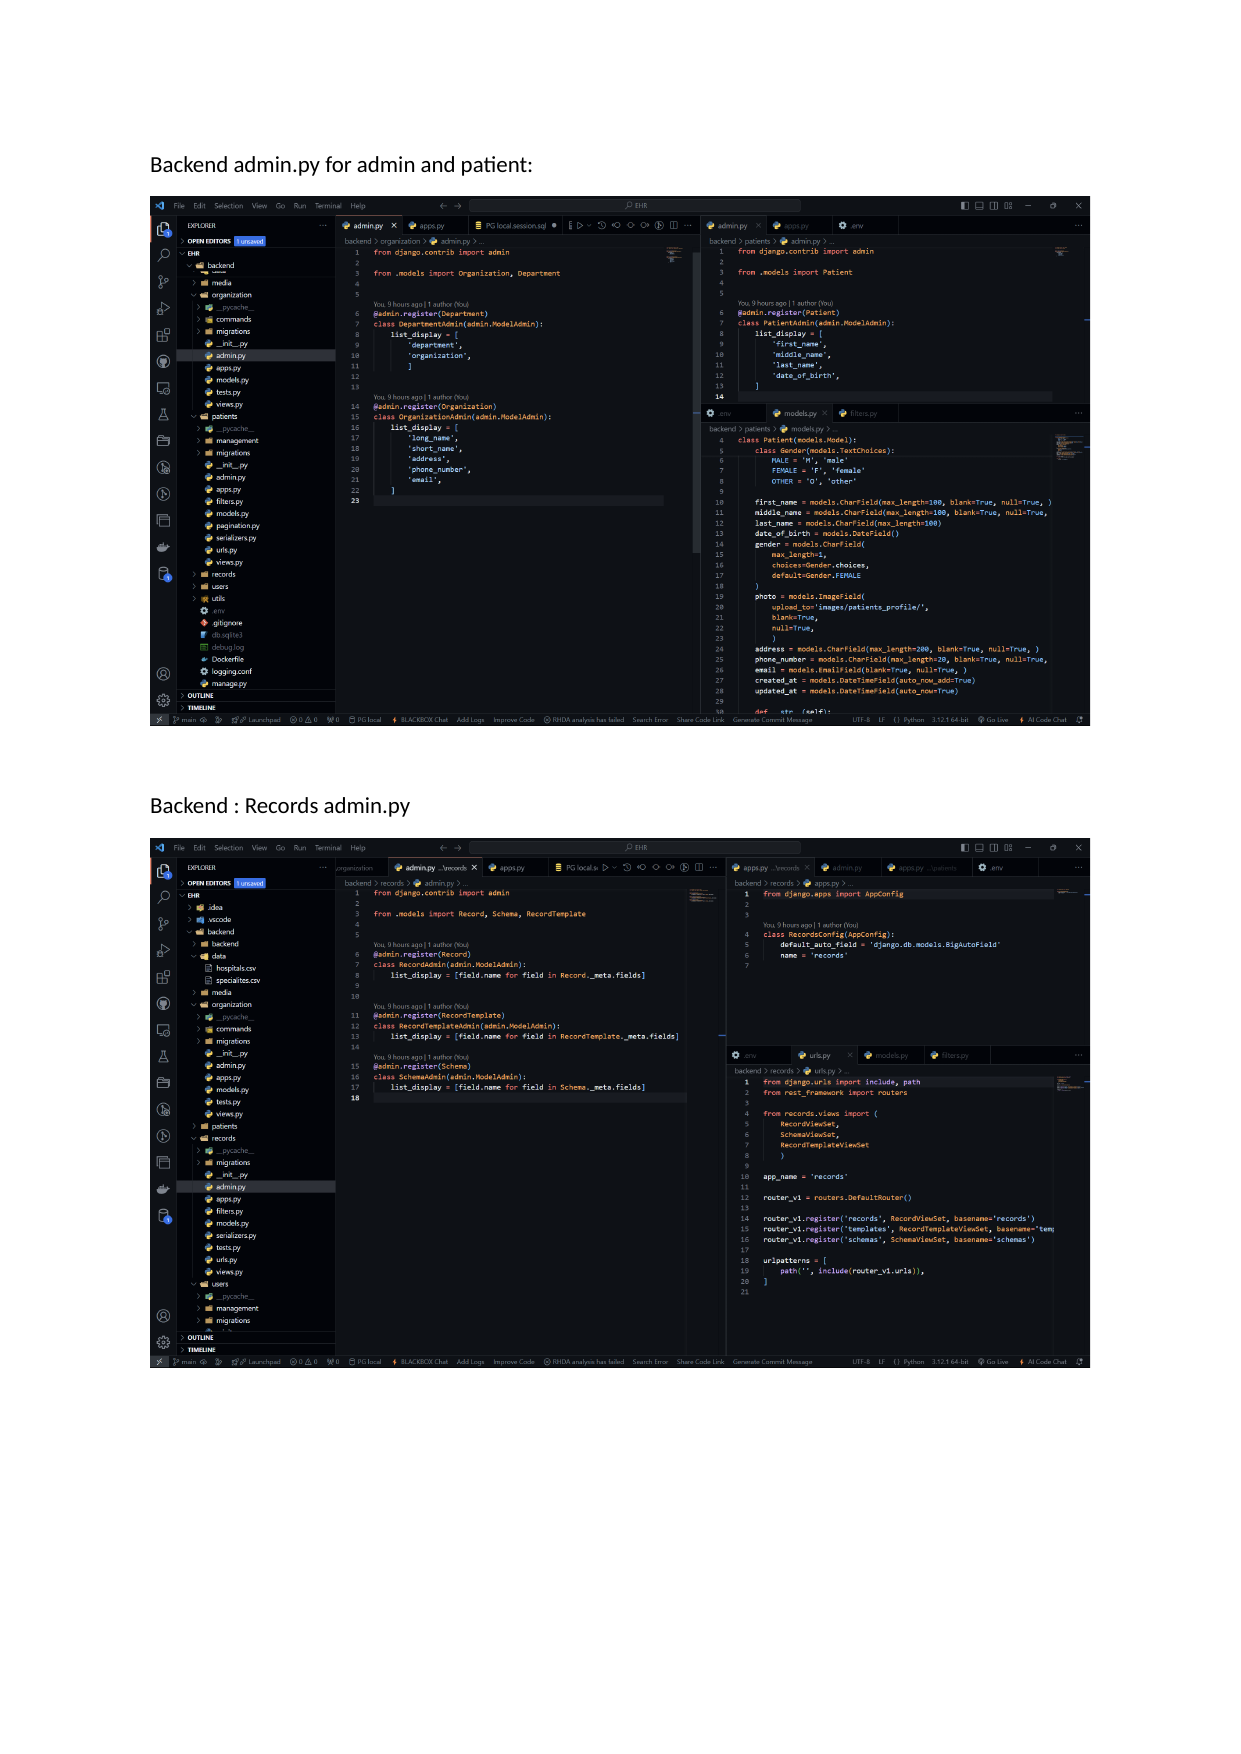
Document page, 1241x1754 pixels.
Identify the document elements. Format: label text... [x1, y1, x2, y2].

text Backend admin.py for admin and patient: [150, 150, 1090, 178]
picture [150, 838, 1091, 1368]
text Backend : Records admin.py [150, 791, 1090, 819]
picture [150, 196, 1091, 726]
